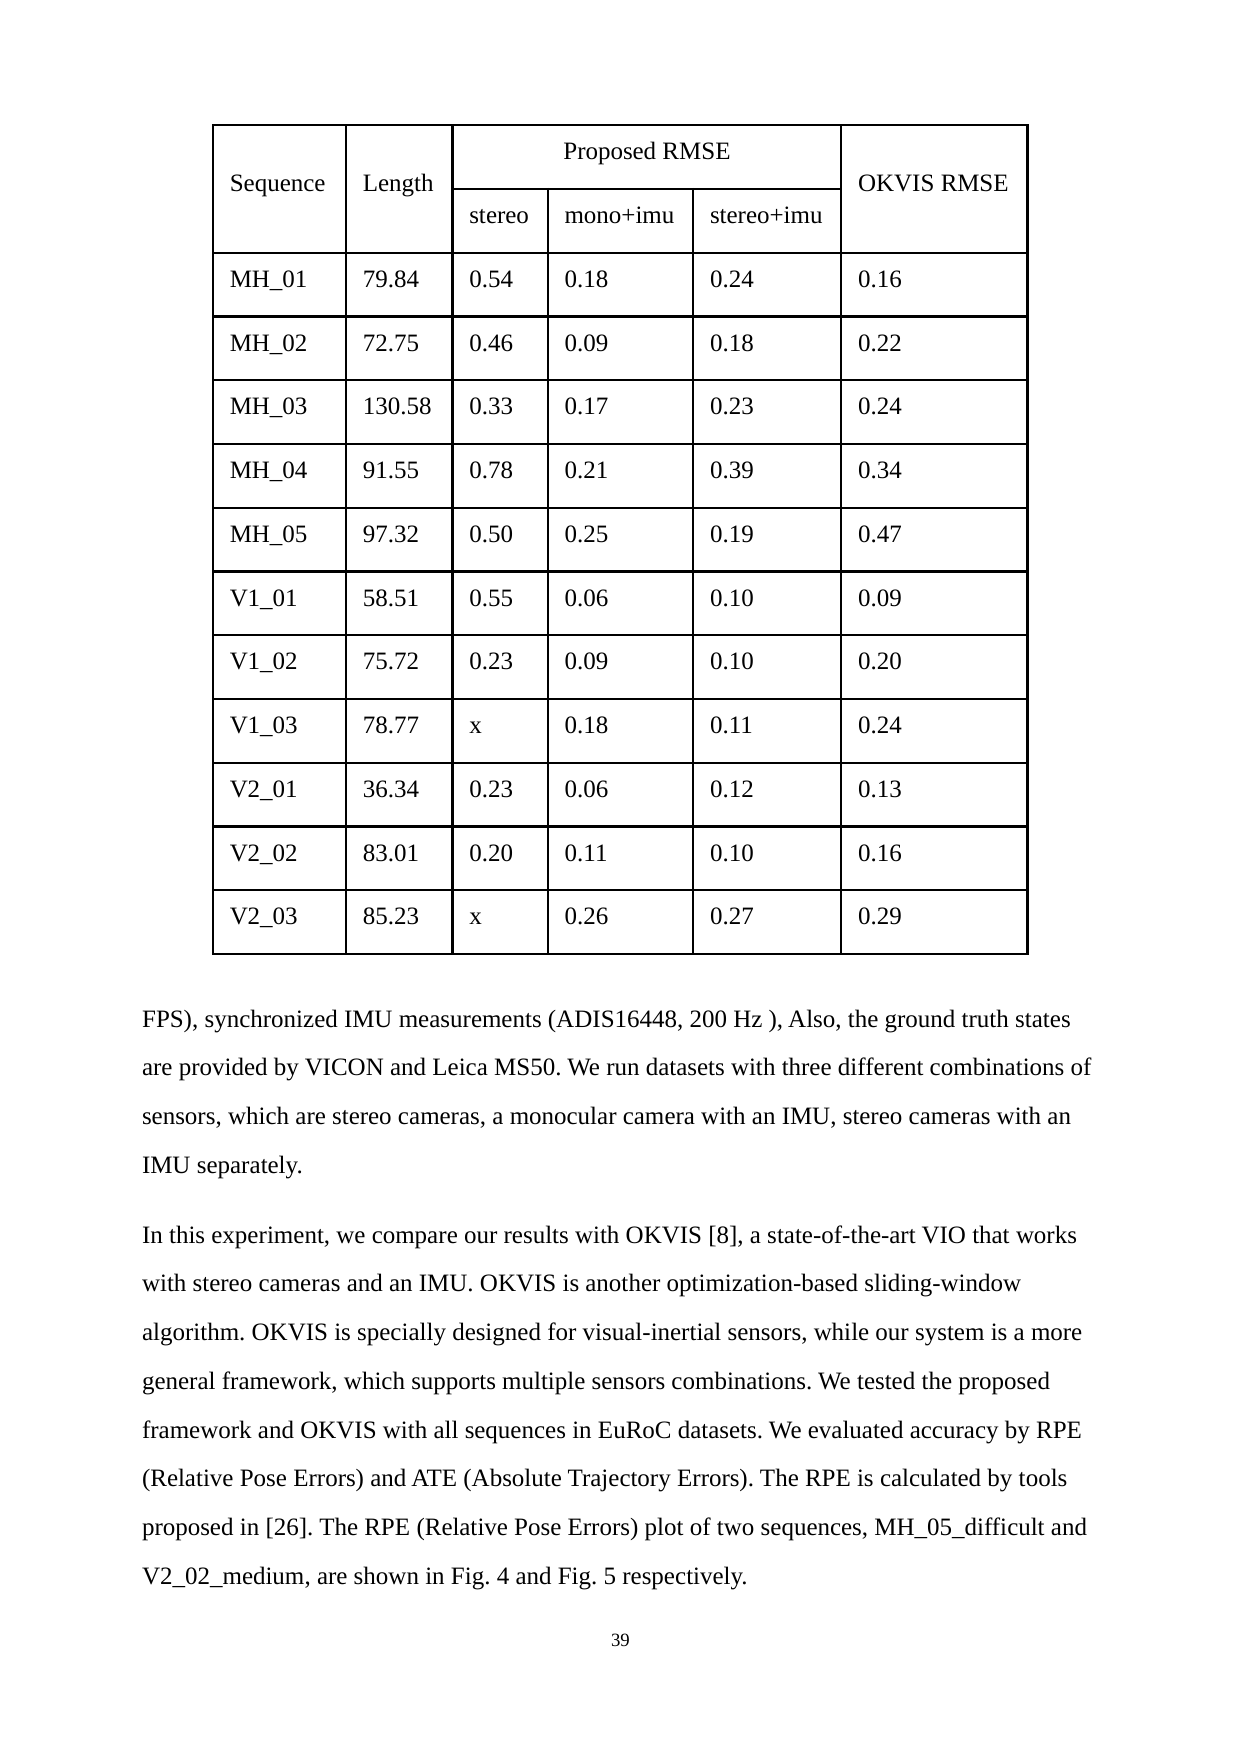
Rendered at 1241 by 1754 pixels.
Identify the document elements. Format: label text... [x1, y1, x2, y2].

table_cell 0.78 [454, 445, 547, 507]
table_cell 0.26 [549, 891, 692, 953]
table_cell 97.32 [347, 509, 451, 570]
table_cell MH_01 [214, 254, 345, 315]
table_cell 0.17 [549, 381, 692, 443]
table_cell 0.18 [694, 318, 840, 379]
table_cell 0.50 [454, 509, 547, 570]
table_cell 72.75 [347, 318, 451, 379]
table_cell 75.72 [347, 636, 451, 698]
table_cell 0.11 [694, 700, 840, 762]
text In this experiment, we compare our results with OKVIS [8], a state-of-the-art VIO that works with stereo cameras and an IMU. OKVIS is another optimization-based sliding-window algorithm. OKVIS is specially designed for visual-inertial sensors, while our system is a more general framework, which supports multiple sensors combinations. We tested the proposed framework and OKVIS with all sequences in EuRoC datasets. We evaluated accuracy by RPE (Relative Pose Errors) and ATE (Absolute Trajectory Errors). The RPE is calculated by tools proposed in [26]. The RPE (Relative Pose Errors) plot of two sequences, MH_05_difficult and V2_02_medium, are shown in Fig. 4 and Fig. 5 respectively. [142, 1218, 1098, 1592]
table_cell 0.10 [694, 636, 840, 698]
table_cell 0.22 [842, 318, 1026, 379]
table_header OKVIS RMSE [842, 126, 1026, 252]
table_cell mono+imu [549, 190, 692, 252]
table_cell 0.24 [842, 381, 1026, 443]
table_cell 58.51 [347, 573, 451, 634]
table_cell 91.55 [347, 445, 451, 507]
table_cell x [454, 700, 547, 762]
table_cell 0.12 [694, 764, 840, 825]
table_cell 0.55 [454, 573, 547, 634]
table_cell 0.34 [842, 445, 1026, 507]
table_cell 0.06 [549, 764, 692, 825]
table_cell 0.23 [454, 764, 547, 825]
table_cell 0.29 [842, 891, 1026, 953]
table_header Proposed RMSE [454, 126, 840, 188]
table_cell 0.09 [549, 318, 692, 379]
table_cell 130.58 [347, 381, 451, 443]
table_cell V1_02 [214, 636, 345, 698]
table_cell 79.84 [347, 254, 451, 315]
table_cell 0.20 [842, 636, 1026, 698]
table_cell 0.27 [694, 891, 840, 953]
table_cell 0.47 [842, 509, 1026, 570]
table_cell 0.13 [842, 764, 1026, 825]
table_cell 0.24 [842, 700, 1026, 762]
table_cell 0.11 [549, 828, 692, 889]
table_cell MH_03 [214, 381, 345, 443]
table_cell 0.39 [694, 445, 840, 507]
table_cell 0.19 [694, 509, 840, 570]
table_cell MH_05 [214, 509, 345, 570]
table_cell 0.18 [549, 254, 692, 315]
table_cell 0.16 [842, 828, 1026, 889]
text FPS), synchronized IMU measurements (ADIS16448, 200 Hz ), Also, the ground truth states are provided by VICON and Leica MS50. We run datasets with three different combinations of sensors, which are stereo cameras, a monocular camera with an IMU, stereo cameras with an IMU separately. [142, 1002, 1098, 1181]
table_cell V1_01 [214, 573, 345, 634]
table_header Sequence [214, 126, 345, 252]
table_cell 0.16 [842, 254, 1026, 315]
table_cell 0.09 [842, 573, 1026, 634]
table_cell 0.25 [549, 509, 692, 570]
table_cell stereo [454, 190, 547, 252]
table_cell 0.23 [454, 636, 547, 698]
table_cell V2_01 [214, 764, 345, 825]
table_cell MH_04 [214, 445, 345, 507]
table_cell 0.24 [694, 254, 840, 315]
table_cell 0.10 [694, 828, 840, 889]
table_cell 0.46 [454, 318, 547, 379]
table_cell 36.34 [347, 764, 451, 825]
table_cell 0.10 [694, 573, 840, 634]
table_cell 0.18 [549, 700, 692, 762]
table_cell 78.77 [347, 700, 451, 762]
table_cell 0.06 [549, 573, 692, 634]
table_cell 0.21 [549, 445, 692, 507]
table_cell MH_02 [214, 318, 345, 379]
table_cell 0.20 [454, 828, 547, 889]
table_cell 0.33 [454, 381, 547, 443]
table_cell x [454, 891, 547, 953]
table_cell stereo+imu [694, 190, 840, 252]
table_cell 83.01 [347, 828, 451, 889]
table_cell V2_02 [214, 828, 345, 889]
table_cell V1_03 [214, 700, 345, 762]
table_cell 85.23 [347, 891, 451, 953]
table_header Length [347, 126, 451, 252]
table_cell V2_03 [214, 891, 345, 953]
table_cell 0.54 [454, 254, 547, 315]
table_cell 0.23 [694, 381, 840, 443]
table_cell 0.09 [549, 636, 692, 698]
